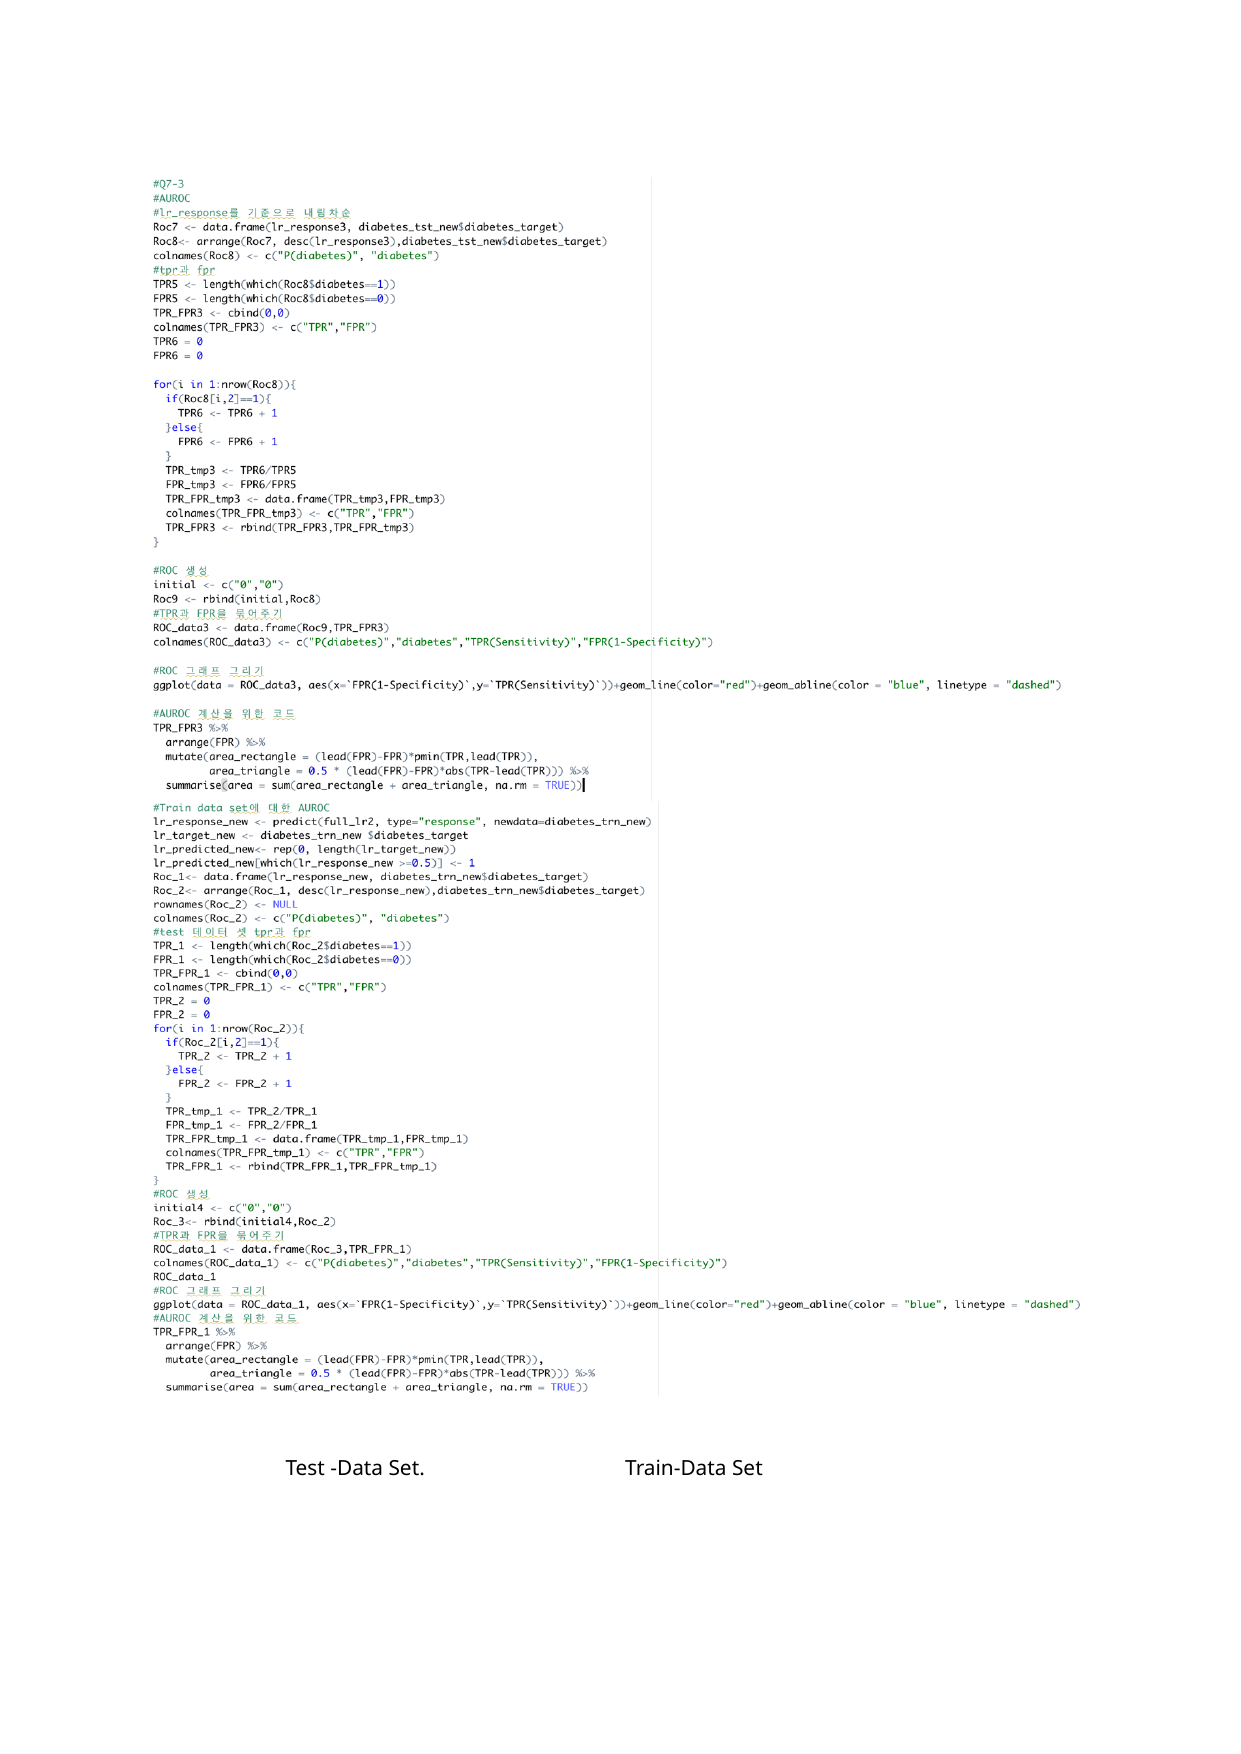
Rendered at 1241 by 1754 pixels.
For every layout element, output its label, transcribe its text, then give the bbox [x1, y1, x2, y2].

picture [150, 177, 1091, 1396]
text Test -Data Set. Train-Data Set [150, 1453, 1090, 1481]
